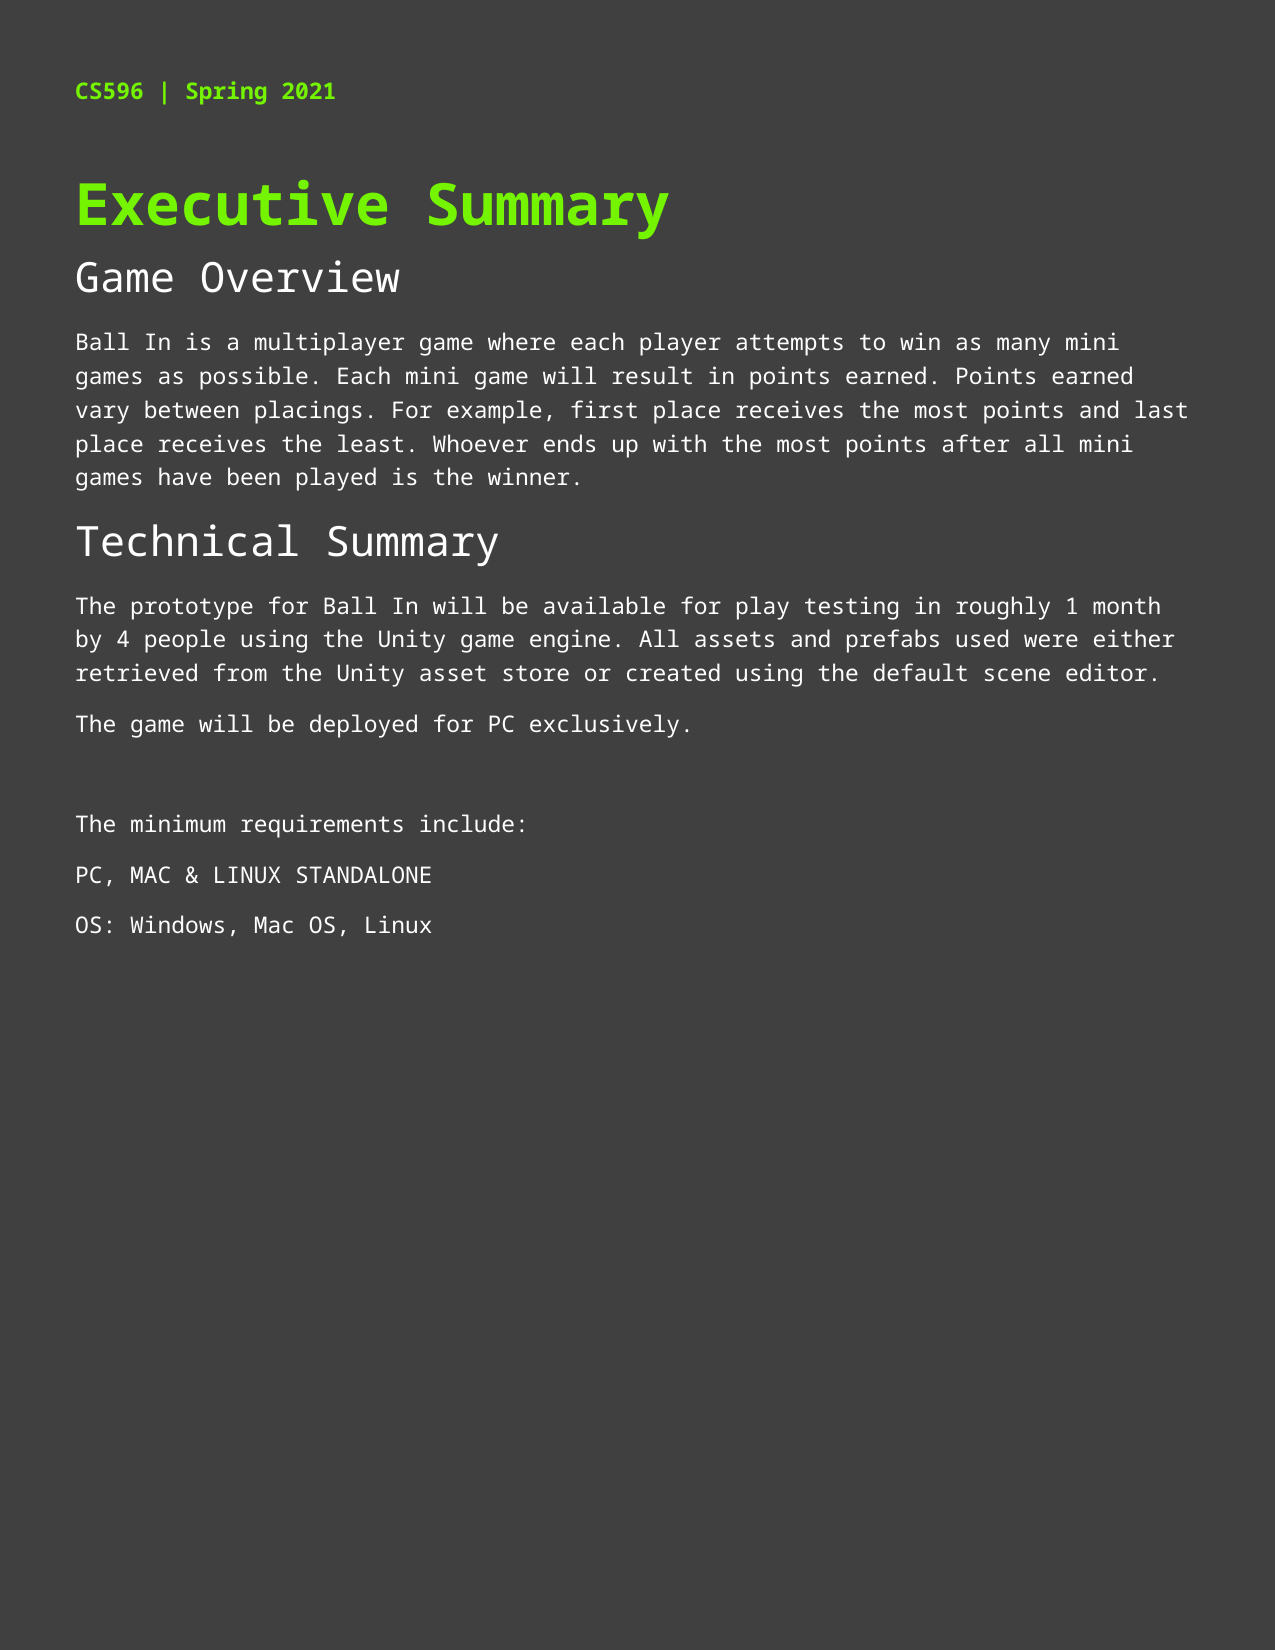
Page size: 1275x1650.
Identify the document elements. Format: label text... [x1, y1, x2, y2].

text The prototype for Ball In will be available for play testing in roughly 1 month by 4 people using the Unity game engine. All assets and prefabs used were either retrieved from the Unity asset store or created using the default scene editor. [75, 589, 1200, 688]
text The minimum requirements include: [75, 808, 1200, 839]
text Game Overview [75, 248, 1200, 305]
text Technical Summary [75, 512, 1200, 568]
text Ball In is a multiplayer game where each player attempts to win as many mini games as possible. Each mini game will result in points earned. Points earned vary between placings. For example, first place receives the most points and last place receives the least. Whoever ends up with the most points after all mini games have been played is the winner. [75, 326, 1200, 492]
text OS: Windows, Mac OS, Linux [75, 909, 1200, 940]
subtitle Executive Summary [75, 162, 1200, 242]
text The game will be deployed for PC exclusively. [75, 707, 1200, 739]
text PC, MAC & LINUX STANDALONE [75, 859, 1200, 890]
